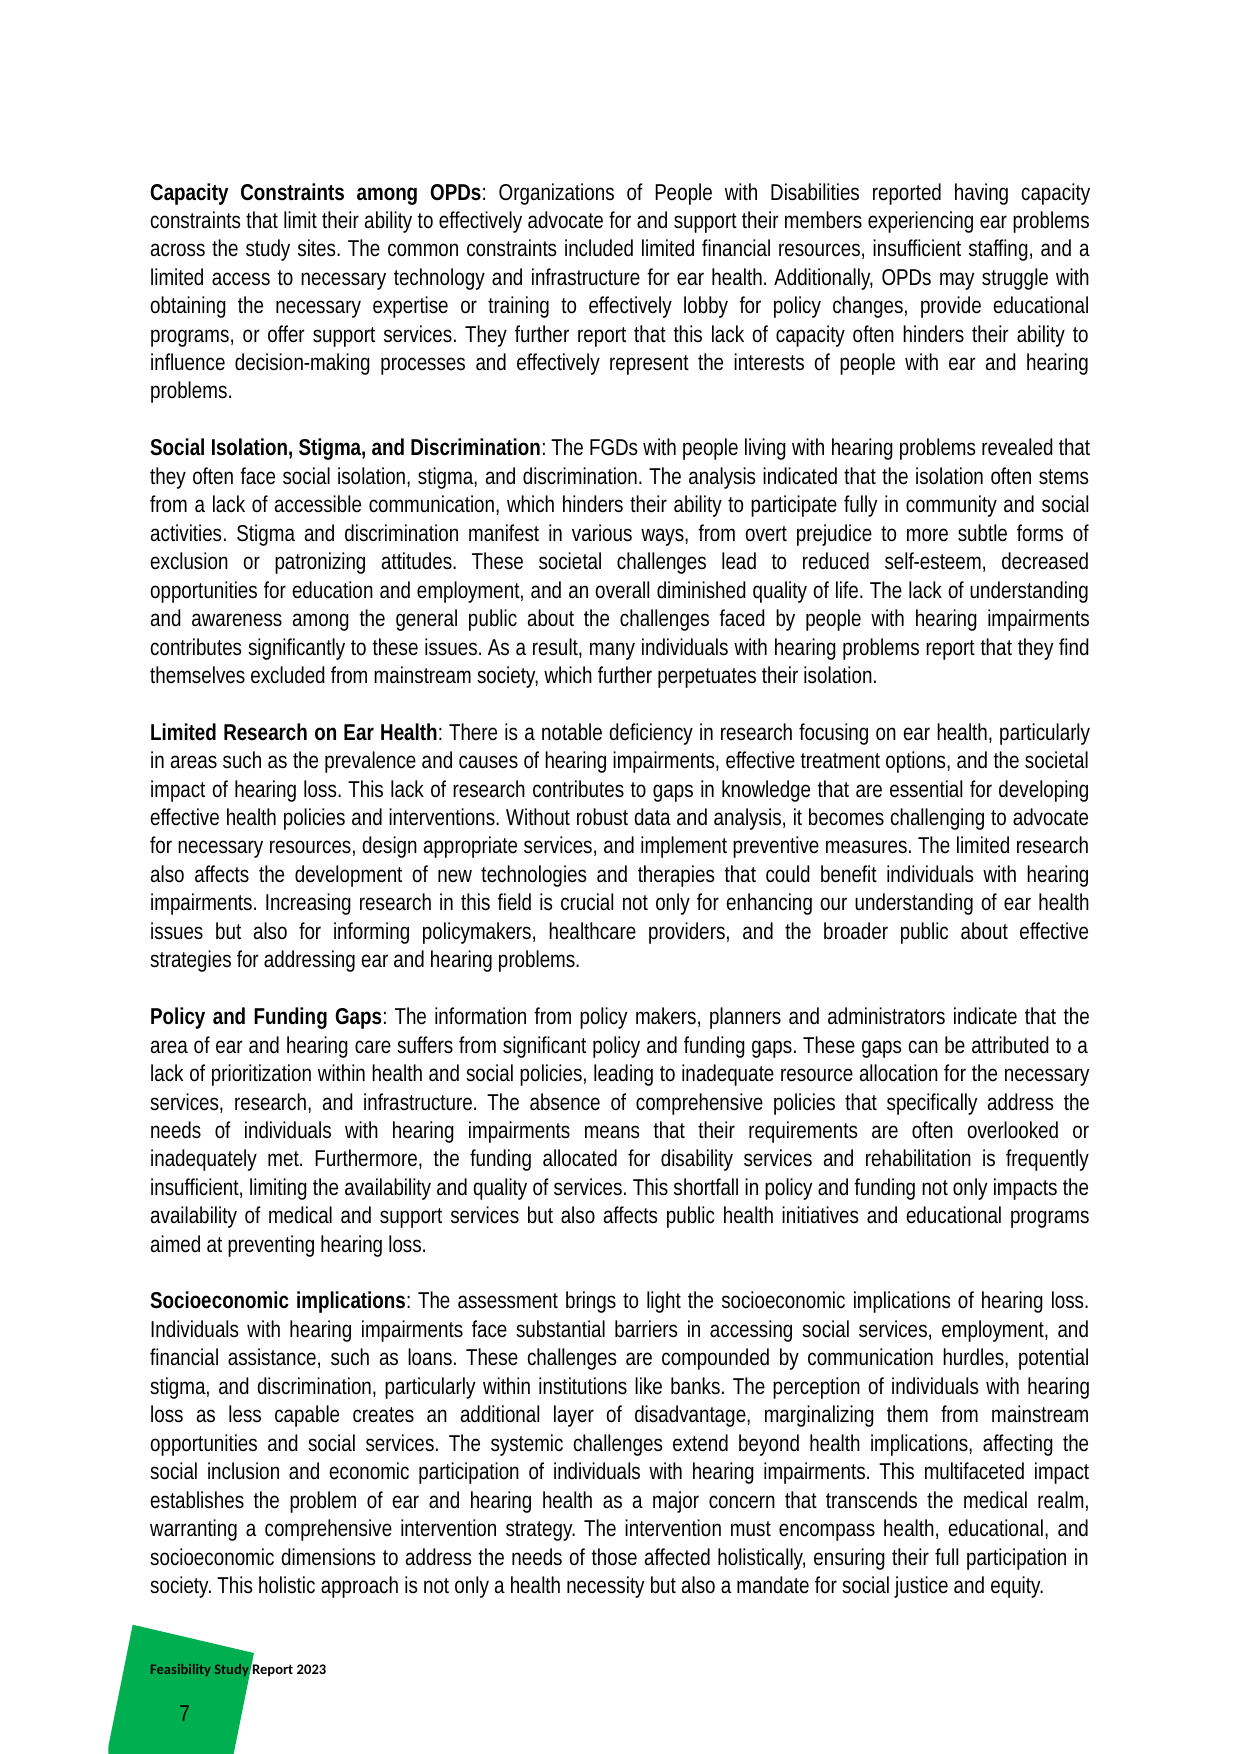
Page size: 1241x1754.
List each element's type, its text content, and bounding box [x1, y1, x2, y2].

text Social Isolation, Stigma, and Discrimination: The FGDs with people living with hearing problems revealed that they often face social isolation, stigma, and discrimination. The analysis indicated that the isolation often stems from a lack of accessible communication, which hinders their ability to participate fully in community and social activities. Stigma and discrimination manifest in various ways, from overt prejudice to more subtle forms of exclusion or patronizing attitudes. These societal challenges lead to reduced self-esteem, decreased opportunities for education and employment, and an overall diminished quality of life. The lack of understanding and awareness among the general public about the challenges faced by people with hearing impairments contributes significantly to these issues. As a result, many individuals with hearing problems report that they find themselves excluded from mainstream society, which further perpetuates their isolation. [150, 434, 1090, 688]
text Limited Research on Ear Health: There is a notable deficiency in research focusing on ear health, particularly in areas such as the prevalence and causes of hearing impairments, effective treatment options, and the societal impact of hearing loss. This lack of research contributes to gaps in knowledge that are essential for developing effective health policies and interventions. Without robust data and analysis, it becomes challenging to advocate for necessary resources, design appropriate services, and implement preventive measures. The limited research also affects the development of new technologies and therapies that could benefit individuals with hearing impairments. Increasing research in this field is crucial not only for enhancing our understanding of ear health issues but also for informing policymakers, healthcare providers, and the broader public about effective strategies for addressing ear and hearing problems. [150, 719, 1090, 973]
text Socioeconomic implications: The assessment brings to light the socioeconomic implications of hearing loss. Individuals with hearing impairments face substantial barriers in accessing social services, employment, and financial assistance, such as loans. These challenges are compounded by communication hurdles, potential stigma, and discrimination, particularly within institutions like banks. The perception of individuals with hearing loss as less capable creates an additional layer of disadvantage, marginalizing them from mainstream opportunities and social services. The systemic challenges extend beyond health implications, affecting the social inclusion and economic participation of individuals with hearing impairments. This multifaceted impact establishes the problem of ear and hearing health as a major concern that transcends the medical realm, warranting a comprehensive intervention strategy. The intervention must encompass health, educational, and socioeconomic dimensions to address the needs of those affected holistically, ensuring their full participation in society. This holistic approach is not only a health necessity but also a mandate for social justice and equity. [150, 1287, 1090, 1598]
text Policy and Funding Gaps: The information from policy makers, planners and administrators indicate that the area of ear and hearing care suffers from significant policy and funding gaps. These gaps can be attributed to a lack of prioritization within health and social policies, leading to inadequate resource allocation for the necessary services, research, and infrastructure. The absence of comprehensive policies that specifically address the needs of individuals with hearing impairments means that their requirements are often overlooked or inadequately met. Furthermore, the funding allocated for disability services and rehabilitation is frequently insufficient, limiting the availability and quality of services. This shortfall in policy and funding not only impacts the availability of medical and support services but also affects public health initiatives and educational programs aimed at preventing hearing loss. [150, 1003, 1090, 1257]
text Capacity Constraints among OPDs: Organizations of People with Disabilities reported having capacity constraints that limit their ability to effectively advocate for and support their members experiencing ear problems across the study sites. The common constraints included limited financial resources, insufficient staffing, and a limited access to necessary technology and infrastructure for ear health. Additionally, OPDs may struggle with obtaining the necessary expertise or training to effectively lobby for policy changes, provide educational programs, or offer support services. They further report that this lack of capacity often hinders their ability to influence decision-making processes and effectively represent the interests of people with ear and hearing problems. [150, 178, 1090, 404]
